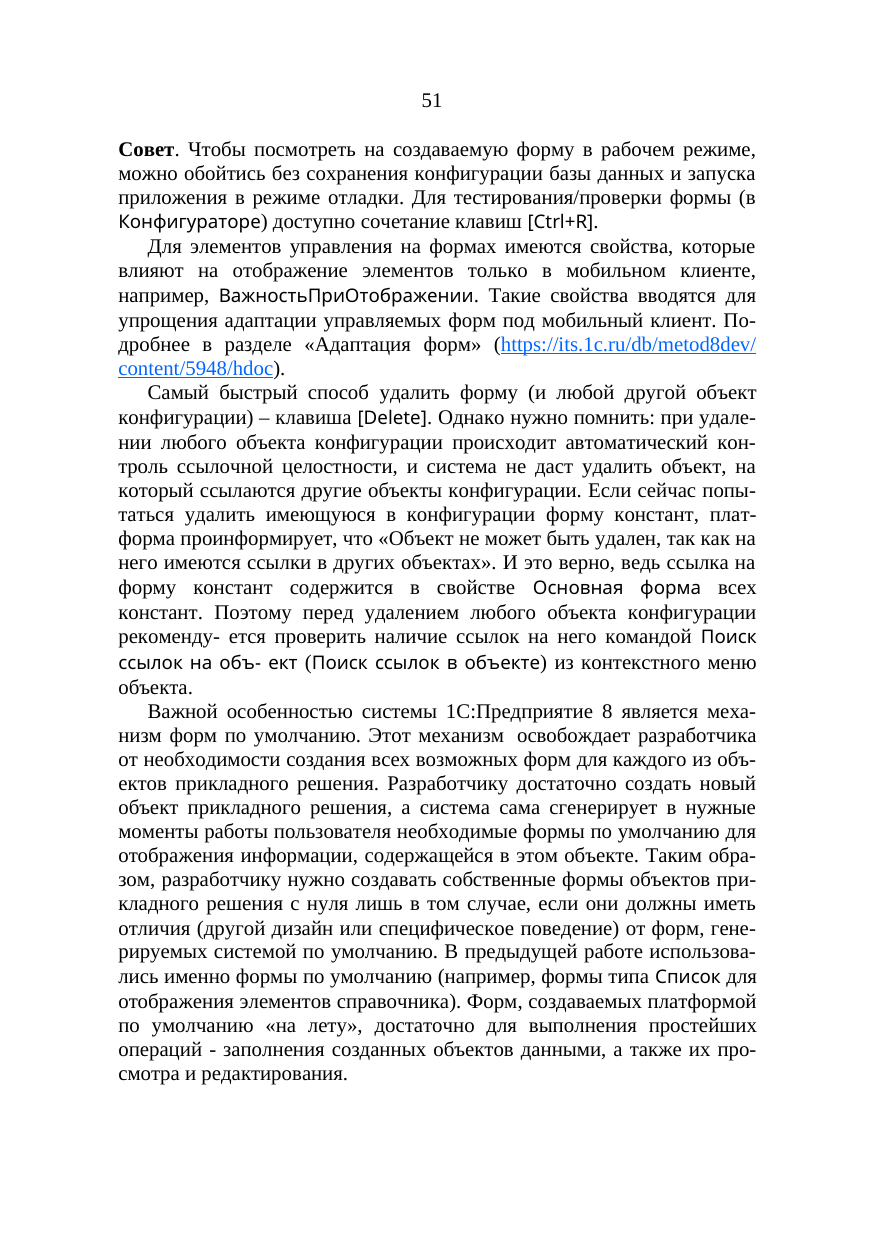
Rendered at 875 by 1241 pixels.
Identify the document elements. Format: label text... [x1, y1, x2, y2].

text Для элементов управления на формах имеются свойства, которые влияют на отображение элементов только в мобильном клиенте, например, ВажностьПриОтображении. Такие свойства вводятся для упрощения адаптации управляемых форм под мобильный клиент. По- дробнее в разделе «Адаптация форм» (https://its.1c.ru/db/metod8dev/ content/5948/hdoc). [118, 234, 756, 380]
text Самый быстрый способ удалить форму (и любой другой объект конфигурации) – клавиша [Delete]. Однако нужно помнить: при удале- нии любого объекта конфигурации происходит автоматический кон- троль ссылочной целостности, и система не даст удалить объект, на который ссылаются другие объекты конфигурации. Если сейчас попы- таться удалить имеющуюся в конфигурации форму констант, плат- форма проинформирует, что «Объект не может быть удален, так как на него имеются ссылки в других объектах». И это верно, ведь ссылка на форму констант содержится в свойстве Основная форма всех констант. Поэтому перед удалением любого объекта конфигурации рекоменду- ется проверить наличие ссылок на него командой Поиск ссылок на объ- ект (Поиск ссылок в объекте) из контекстного меню объекта. [118, 380, 757, 699]
text Совет. Чтобы посмотреть на создаваемую форму в рабочем режиме, можно обойтись без сохранения конфигурации базы данных и запуска приложения в режиме отладки. Для тестирования/проверки формы (в Конфигураторе) доступно сочетание клавиш [Ctrl+R]. [118, 136, 756, 234]
text Важной особенностью системы 1С:Предприятие 8 является меха- низм форм по умолчанию. Этот механизм освобождает разработчика от необходимости создания всех возможных форм для каждого из объ- ектов прикладного решения. Разработчику достаточно создать новый объект прикладного решения, а система сама сгенерирует в нужные моменты работы пользователя необходимые формы по умолчанию для отображения информации, содержащейся в этом объекте. Таким обра- зом, разработчику нужно создавать собственные формы объектов при- кладного решения с нуля лишь в том случае, если они должны иметь отличия (другой дизайн или специфическое поведение) от форм, гене- рируемых системой по умолчанию. В предыдущей работе использова- лись именно формы по умолчанию (например, формы типа Список для отображения элементов справочника). Форм, создаваемых платформой по умолчанию «на лету», достаточно для выполнения простейших операций - заполнения созданных объектов данными, а также их про- смотра и редактирования. [118, 699, 757, 1085]
